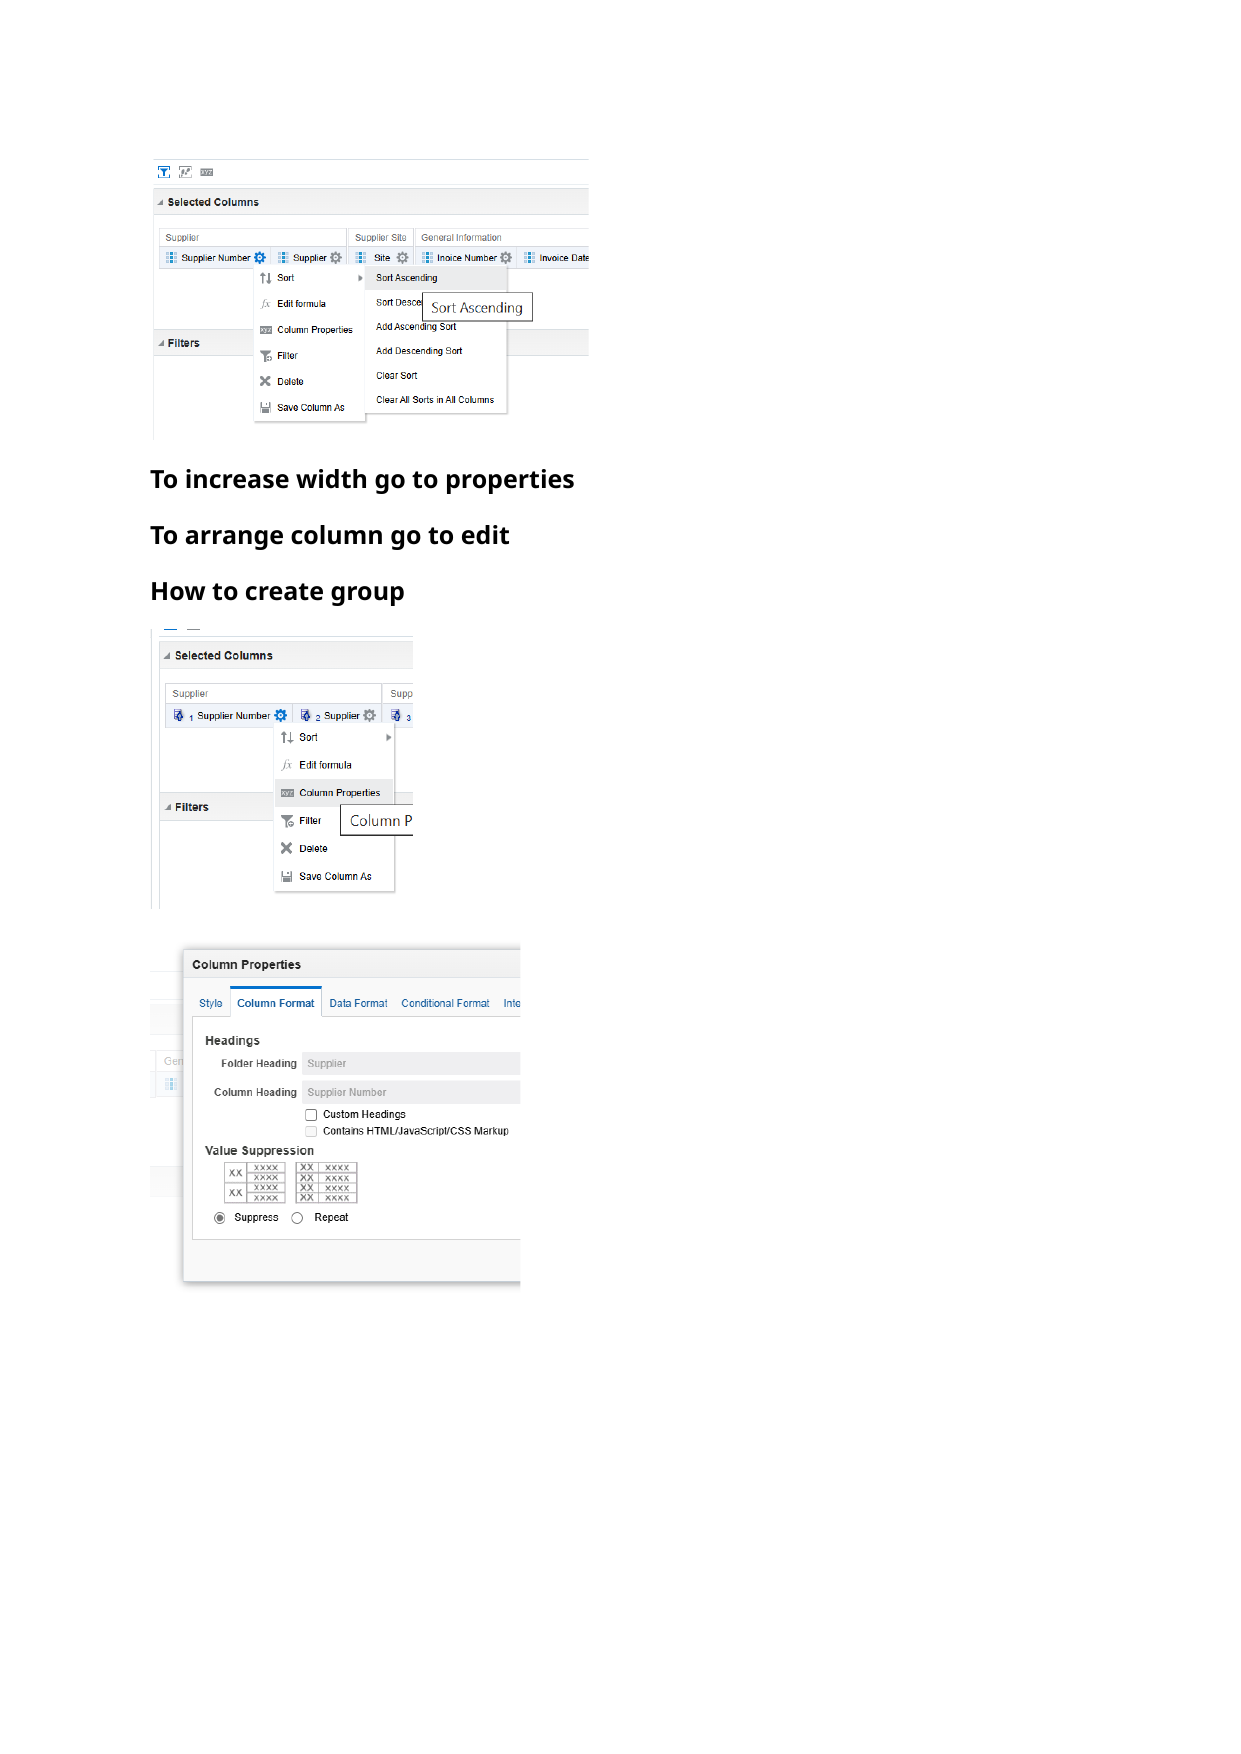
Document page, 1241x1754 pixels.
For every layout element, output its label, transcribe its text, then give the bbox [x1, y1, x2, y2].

text To arrange column go to edit [150, 517, 1090, 551]
picture [150, 629, 413, 909]
picture [150, 930, 521, 1389]
text To increase width go to properties [150, 462, 1090, 496]
picture [150, 150, 589, 440]
text How to create group [150, 573, 1090, 607]
